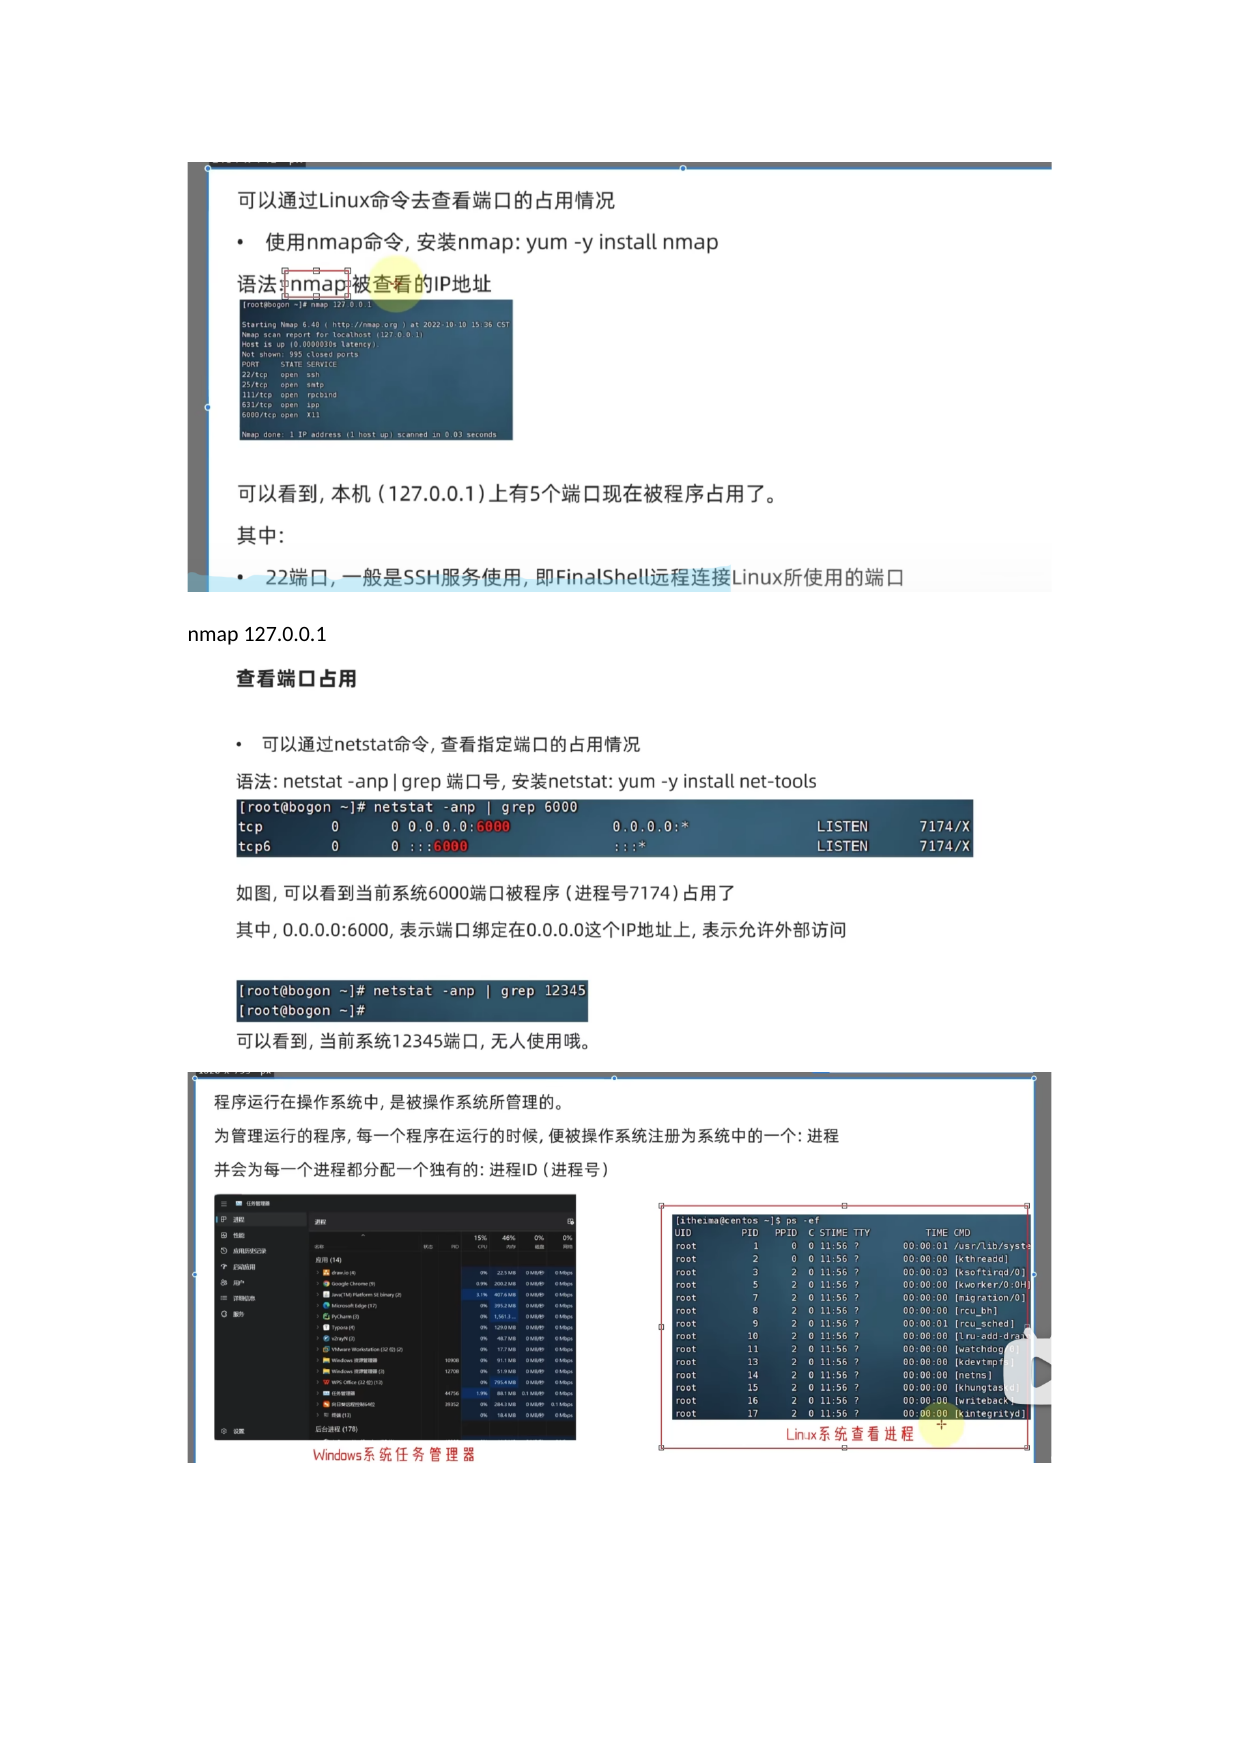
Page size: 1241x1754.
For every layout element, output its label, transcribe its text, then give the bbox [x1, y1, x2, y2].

text nmap 127.0.0.1 [187, 617, 1053, 649]
picture [187, 649, 1052, 1061]
picture [187, 162, 1052, 592]
picture [187, 1072, 1052, 1463]
